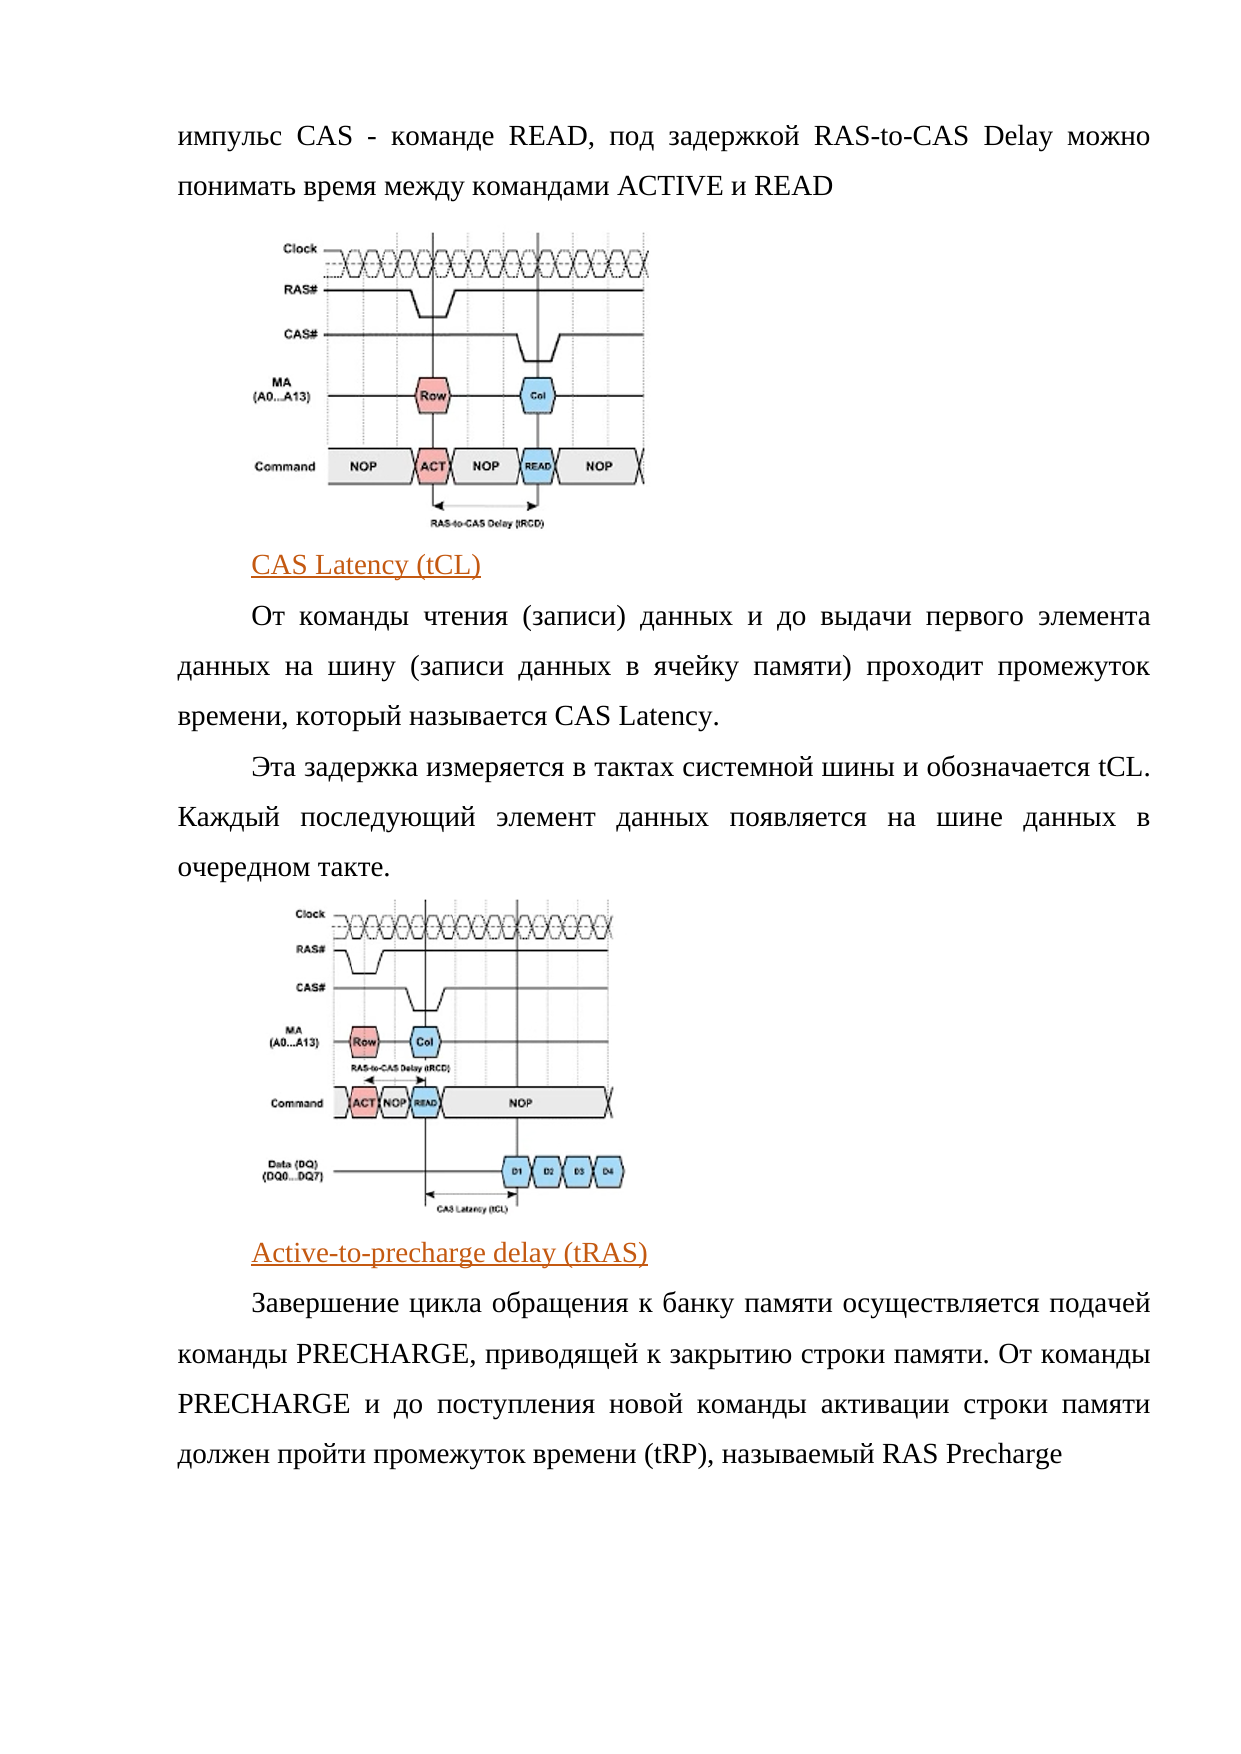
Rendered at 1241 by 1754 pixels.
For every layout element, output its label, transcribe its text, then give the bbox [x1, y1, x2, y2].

list CAS Latency (tCL) [177, 547, 1152, 581]
list От команды чтения (записи) данных и до выдачи первого элемента данных на шину (записи данных в ячейку памяти) проходит промежуток времени, который называется CAS Latency. [177, 598, 1152, 732]
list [177, 118, 1152, 202]
list Эта задержка измеряется в тактах системной шины и обозначается tCL. Каждый последующий элемент данных появляется на шине данных в очередном такте. [177, 749, 1152, 883]
list Active-to-precharge delay (tRAS) [177, 1235, 1152, 1269]
picture [251, 218, 652, 531]
list Завершение цикла обращения к банку памяти осуществляется подачей команды PRECHARGE, приводящей к закрытию строки памяти. От команды PRECHARGE и до поступления новой команды активации строки памяти должен пройти промежуток времени (tRP), называемый RAS Precharge [177, 1285, 1152, 1470]
picture [251, 899, 628, 1219]
